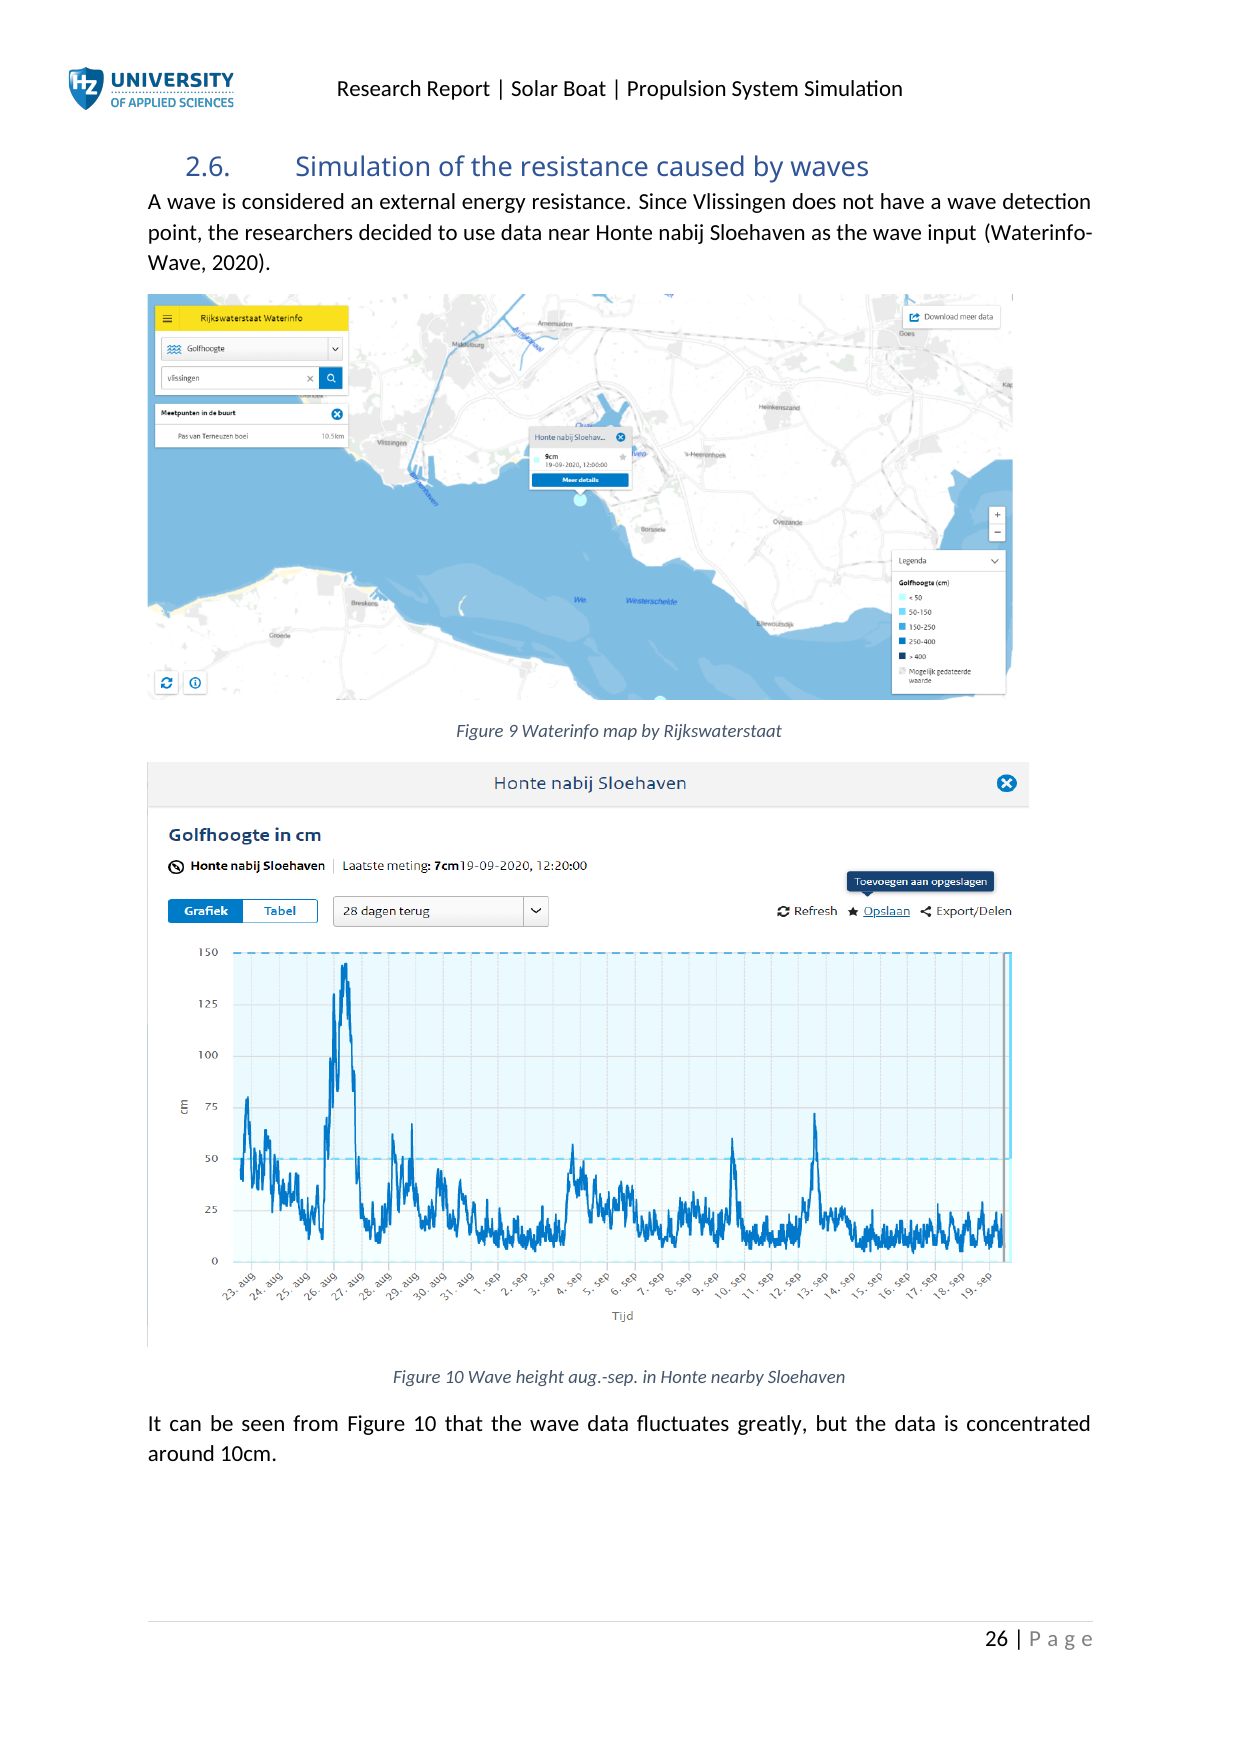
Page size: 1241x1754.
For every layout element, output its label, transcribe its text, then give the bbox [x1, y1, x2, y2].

text Figure 9 Waterinfo map by Rijkswaterstaat [148, 719, 1093, 742]
picture [147, 762, 1030, 1347]
text Figure 10 Wave height aug.-sep. in Honte nearby Sloehaven [148, 1365, 1093, 1388]
picture [147, 294, 1013, 700]
text It can be seen from Figure 10 that the wave data fluctuates greatly, but the data is concentrated around 10cm. [148, 1409, 1093, 1467]
picture [68, 67, 234, 110]
subtitle Simulation of the resistance caused by waves [185, 148, 1093, 184]
text A wave is considered an external energy resistance. Since Vlissingen does not have a wave detection point, the researchers decided to use data near Honte nabij Sloehaven as the wave input (Waterinfo-Wave, 2020). [148, 187, 1093, 276]
